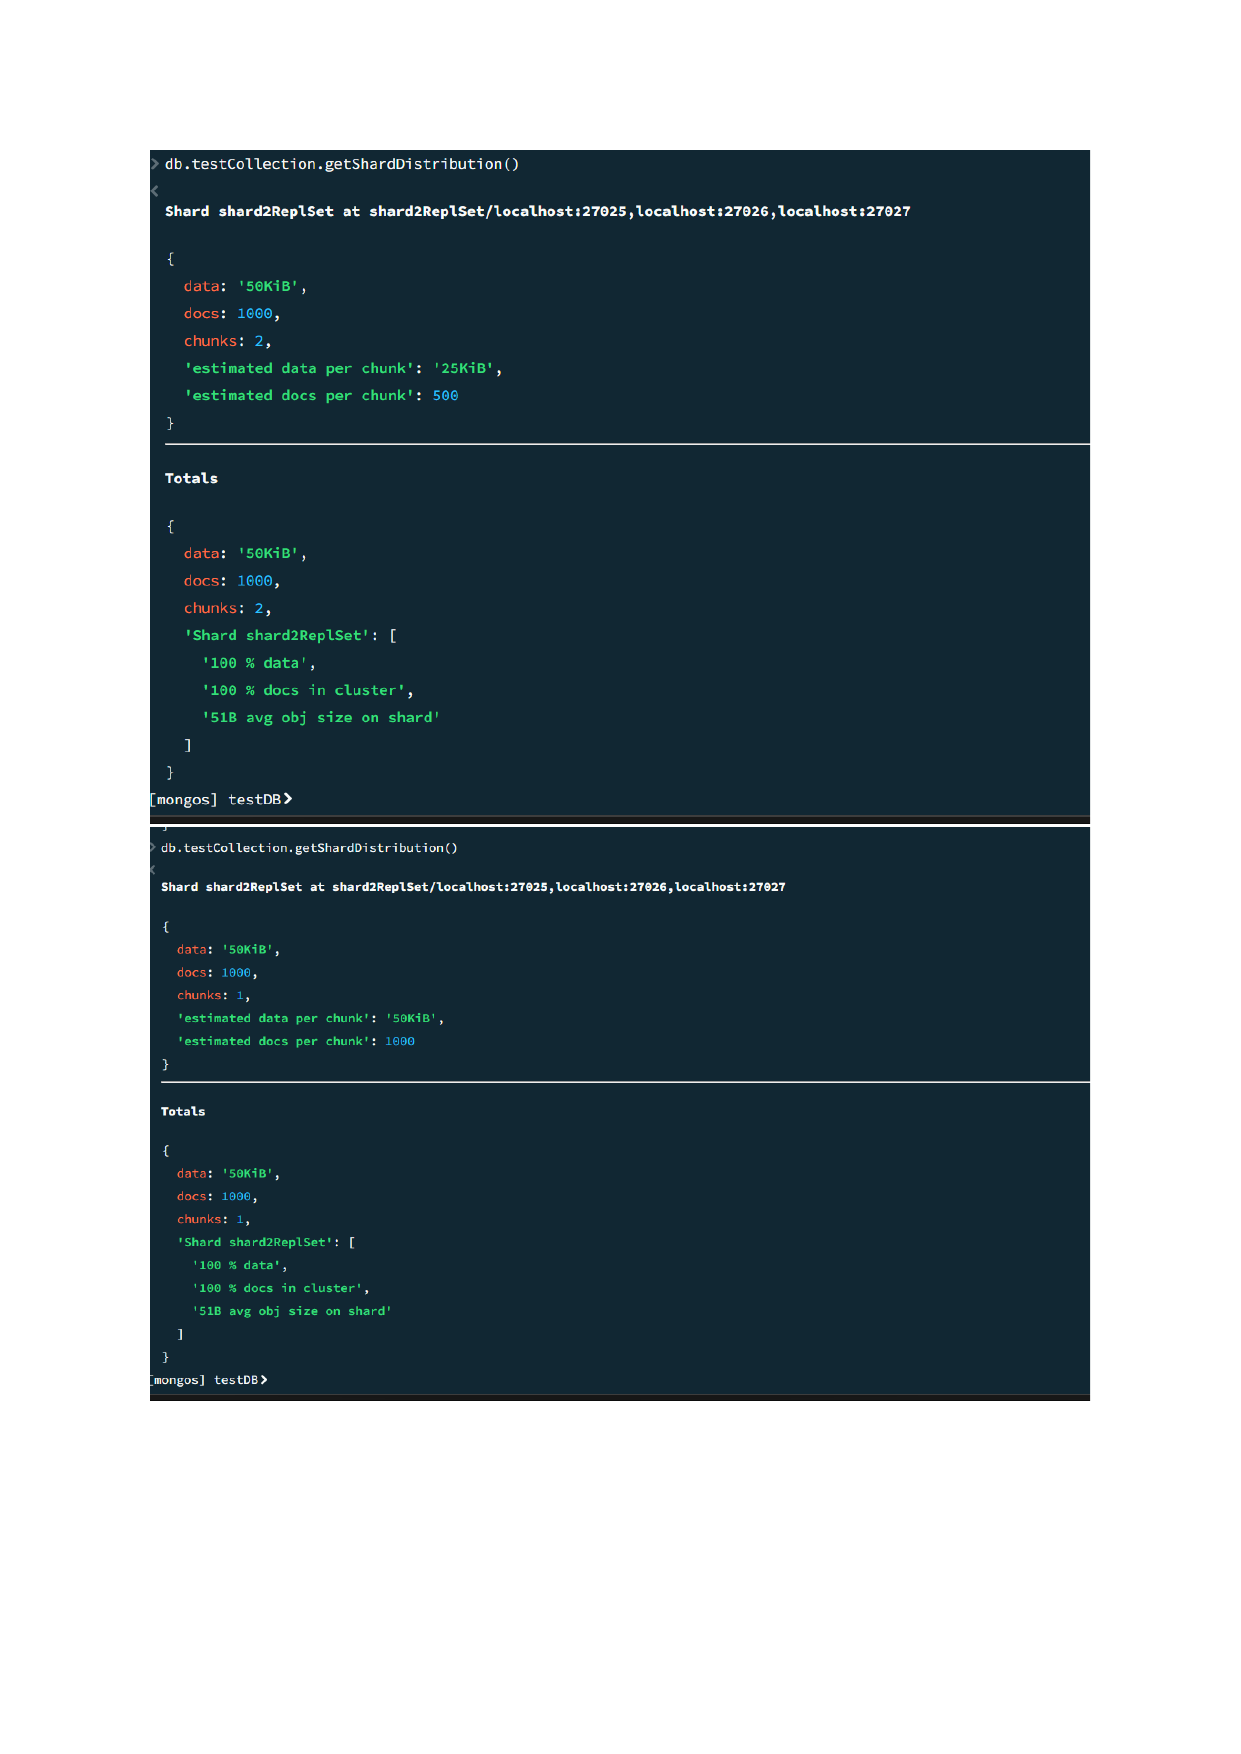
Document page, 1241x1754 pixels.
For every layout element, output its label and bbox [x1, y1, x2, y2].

picture [150, 827, 1091, 1401]
picture [150, 150, 1091, 824]
